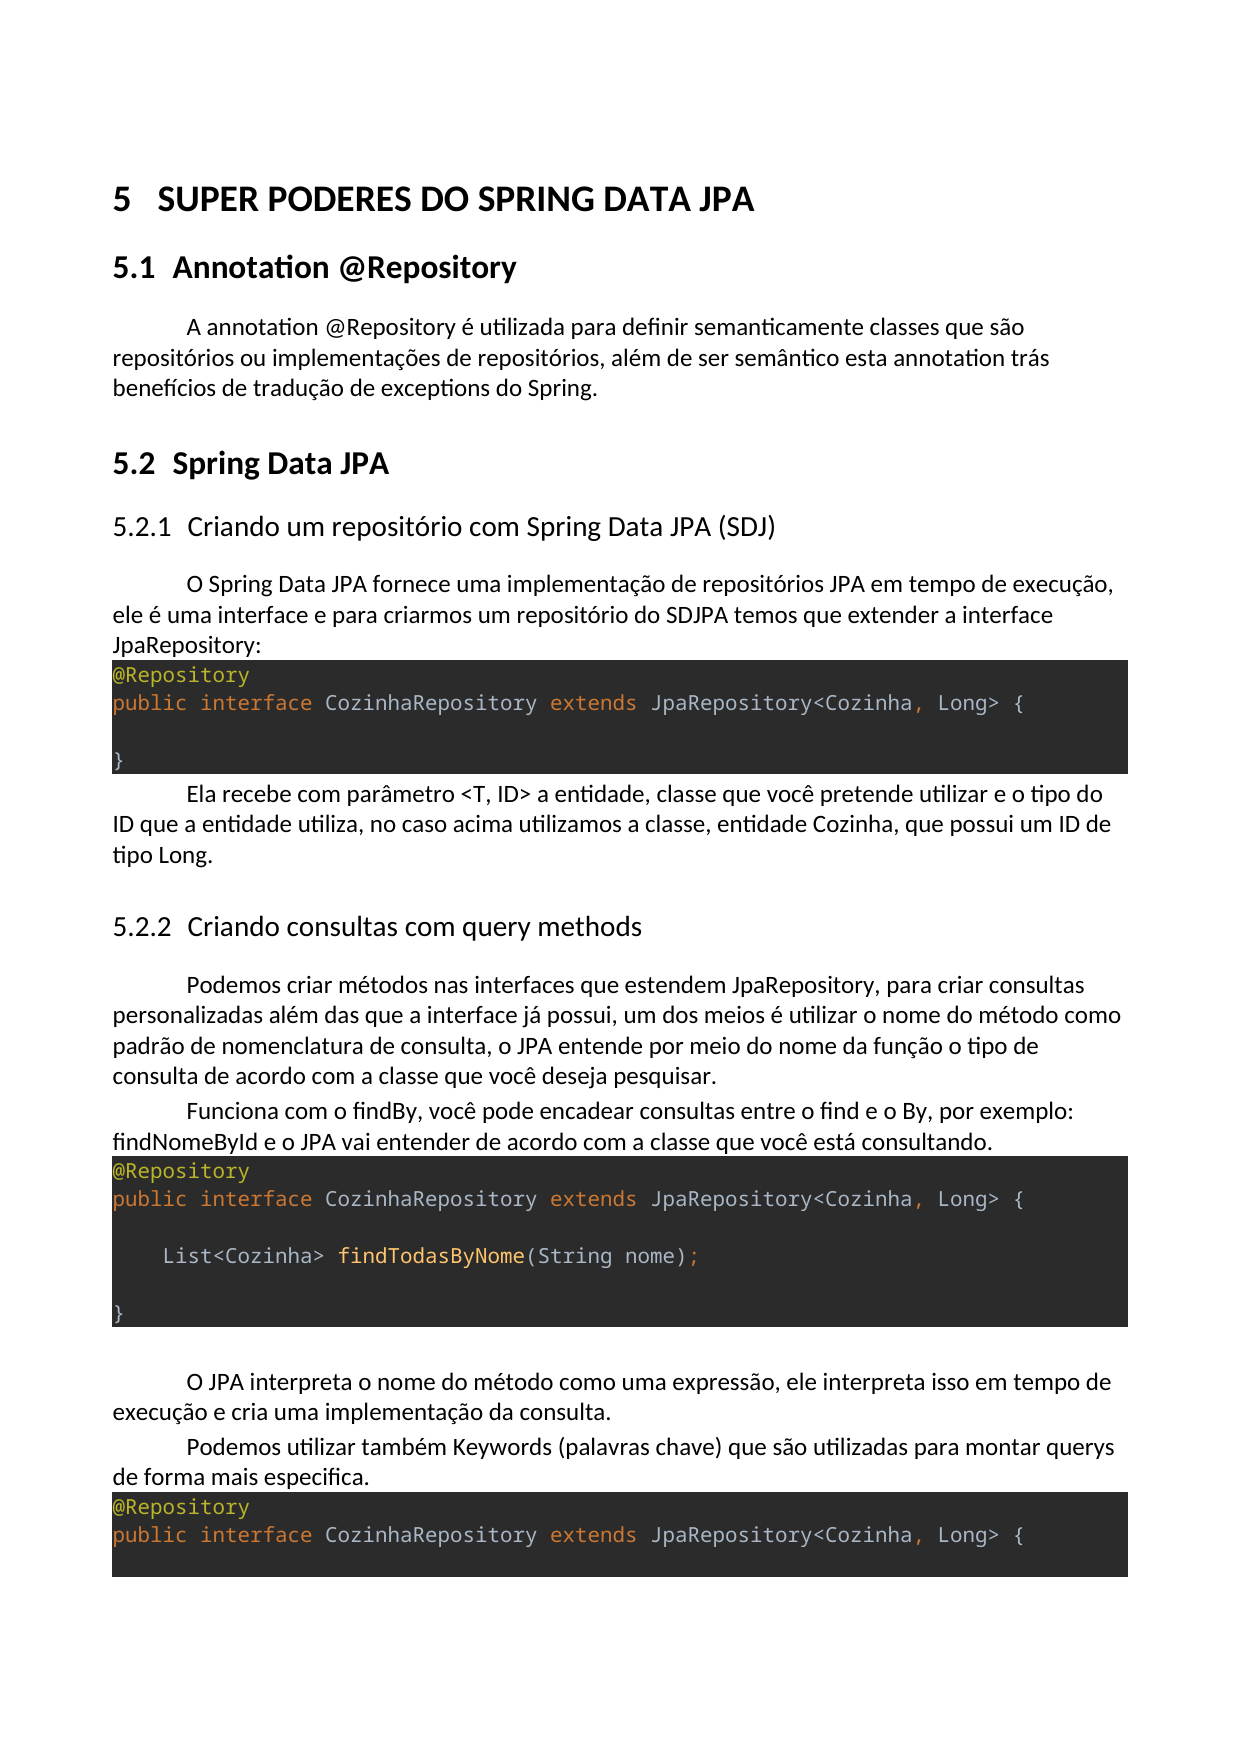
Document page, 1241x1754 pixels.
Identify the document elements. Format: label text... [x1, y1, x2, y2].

text A annotation @Repository é utilizada para definir semanticamente classes que são repositórios ou implementações de repositórios, além de ser semântico esta annotation trás benefícios de tradução de exceptions do Spring. [112, 312, 1128, 403]
subtitle Spring Data JPA [112, 442, 1128, 483]
text Podemos utilizar também Keywords (palavras chave) que são utilizadas para montar querys de forma mais especifica. [112, 1431, 1128, 1492]
subtitle Criando consultas com query methods [112, 908, 1128, 944]
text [112, 1492, 1128, 1577]
text O Spring Data JPA fornece uma implementação de repositórios JPA em tempo de execução, ele é uma interface e para criarmos um repositório do SDJPA temos que extender a interface JpaRepository: [112, 568, 1128, 660]
subtitle Annotation @Repository [112, 246, 1128, 287]
subtitle SUPER PODERES DO SPRING DATA JPA [112, 175, 1128, 221]
text @Repository public interface CozinhaRepository extends JpaRepository<Cozinha, Long> { List<Cozinha> findTodasByNome(String nome); } [112, 1156, 1128, 1327]
subtitle Criando um repositório com Spring Data JPA (SDJ) [112, 508, 1128, 543]
text O JPA interpreta o nome do método como uma expressão, ele interpreta isso em tempo de execução e cria uma implementação da consulta. [112, 1366, 1128, 1427]
text Podemos criar métodos nas interfaces que estendem JpaRepository, para criar consultas personalizadas além das que a interface já possui, um dos meios é utilizar o nome do método como padrão de nomenclatura de consulta, o JPA entende por meio do nome da função o tipo de consulta de acordo com a classe que você deseja pesquisar. [112, 969, 1128, 1091]
text Funciona com o findBy, você pode encadear consultas entre o find e o By, por exemplo: findNomeById e o JPA vai entender de acordo com a classe que você está consultando. [112, 1095, 1128, 1156]
text @Repository public interface CozinhaRepository extends JpaRepository<Cozinha, Long> { } [112, 660, 1128, 774]
text Ela recebe com parâmetro <T, ID> a entidade, classe que você pretende utilizar e o tipo do ID que a entidade utiliza, no caso acima utilizamos a classe, entidade Cozinha, que possui um ID de tipo Long. [112, 778, 1128, 869]
